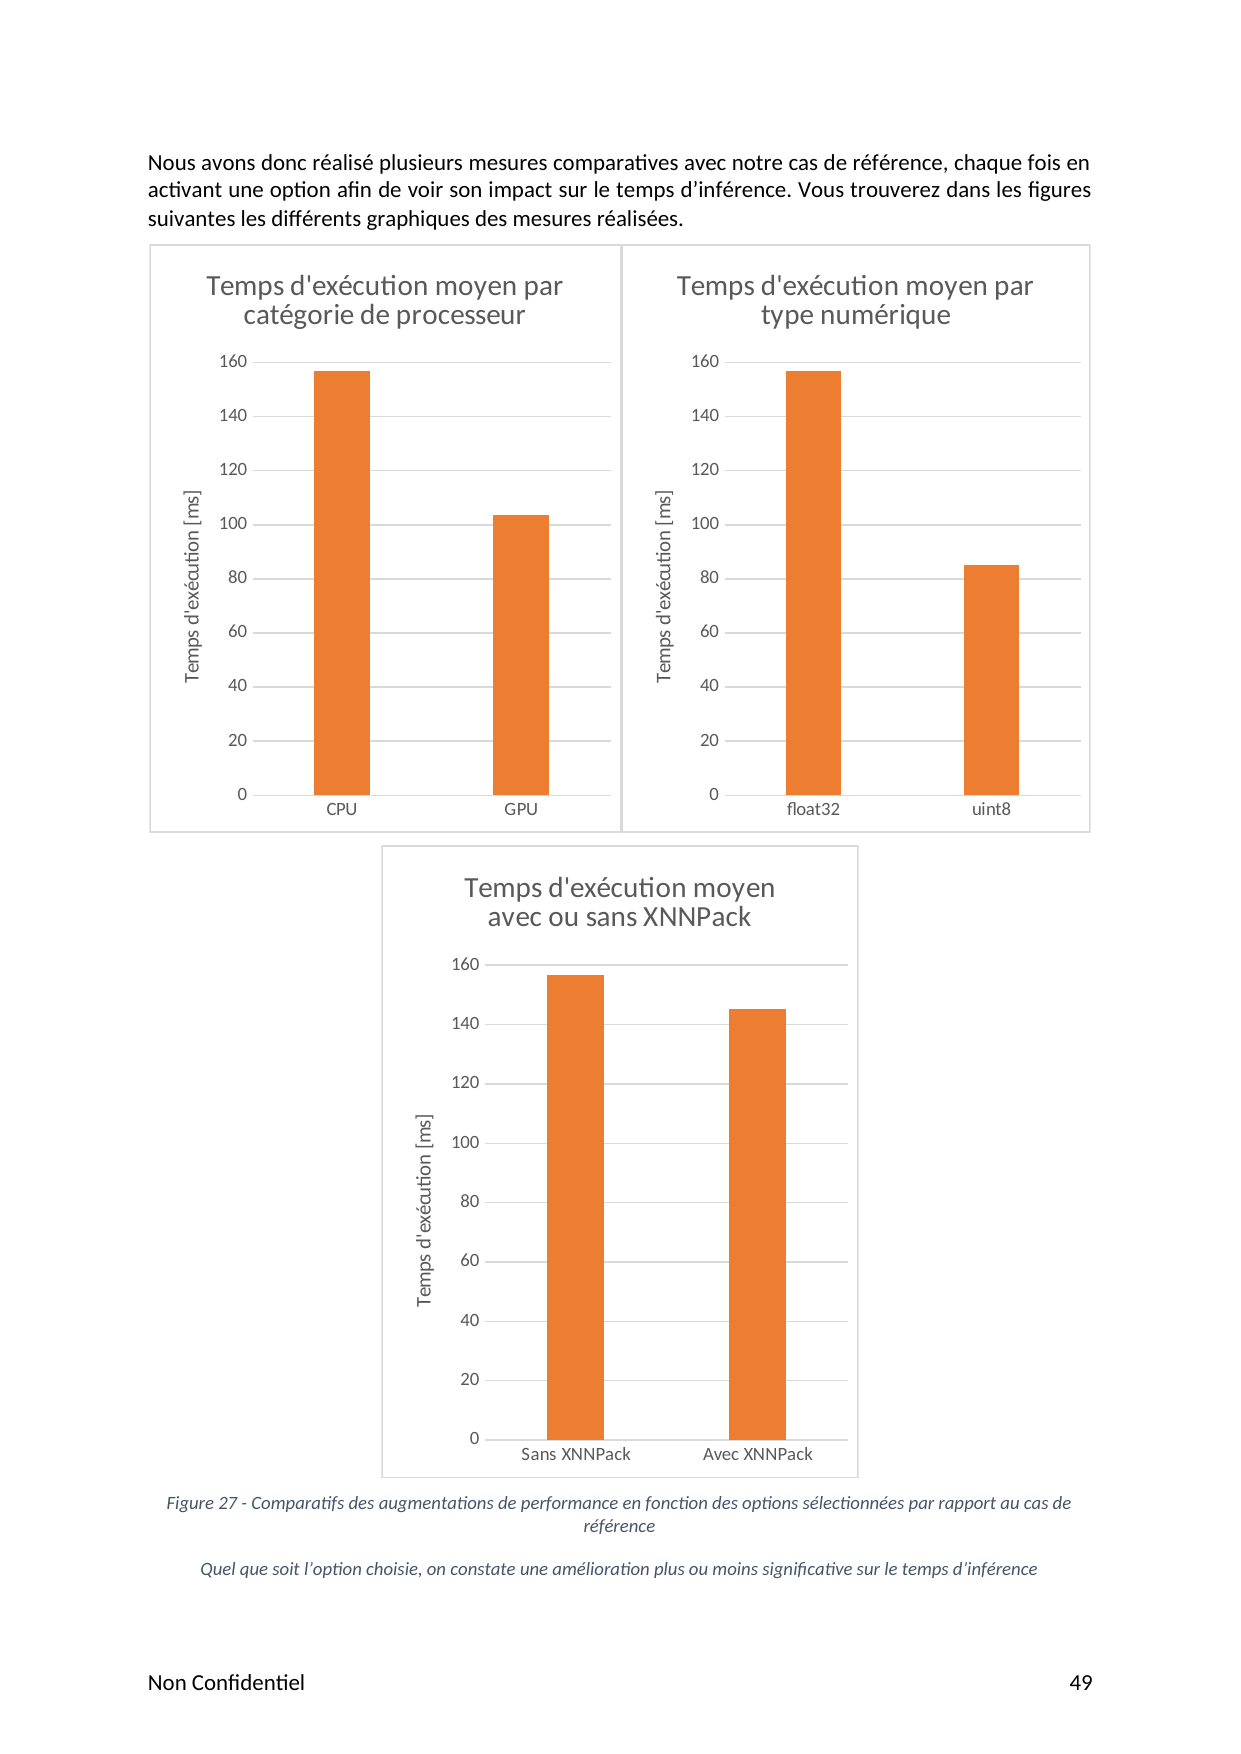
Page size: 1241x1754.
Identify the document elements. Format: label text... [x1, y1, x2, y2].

text Quel que soit l’option choisie, on constate une amélioration plus ou moins significative sur le temps d’inférence [148, 1557, 1093, 1580]
text Nous avons donc réalisé plusieurs mesures comparatives avec notre cas de référence, chaque fois en activant une option afin de voir son impact sur le temps d’inférence. Vous trouverez dans les figures suivantes les différents graphiques des mesures réalisées. [148, 148, 1093, 232]
text Figure - Comparatifs des augmentations de performance en fonction des options sélectionnées par rapport au cas de référence [148, 1491, 1093, 1537]
